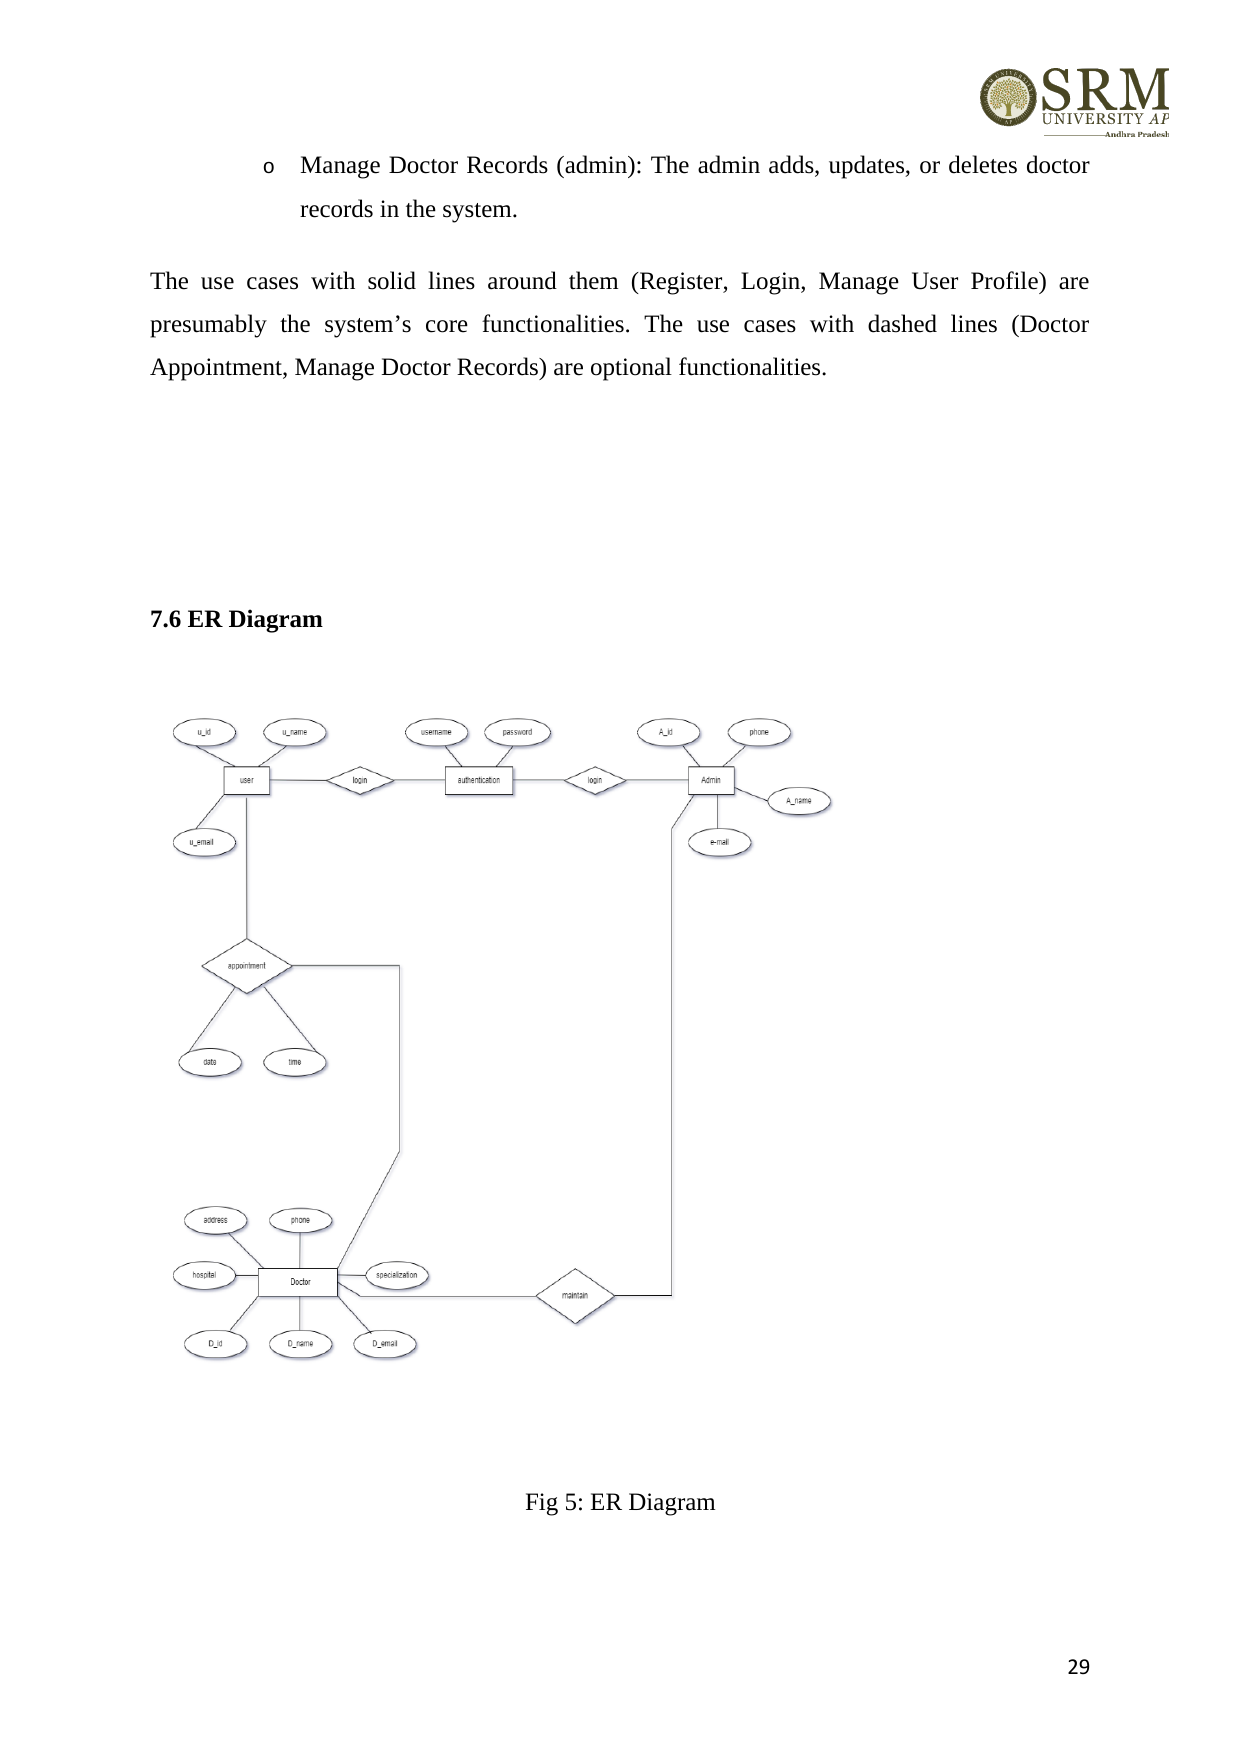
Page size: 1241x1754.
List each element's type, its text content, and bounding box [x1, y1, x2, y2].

text 7.6 ER Diagram [150, 604, 1090, 633]
picture [150, 663, 1093, 1474]
list Manage Doctor Records (admin): The admin adds, updates, or deletes doctor records in the system. [262, 150, 1090, 223]
picture [980, 68, 1169, 137]
text The use cases with solid lines around them (Register, Login, Manage User Profile) are presumably the system’s core functionalities. The use cases with dashed lines (Doctor Appointment, Manage Doctor Records) are optional functionalities. [150, 266, 1090, 381]
text Fig 5: ER Diagram [150, 1474, 1090, 1516]
